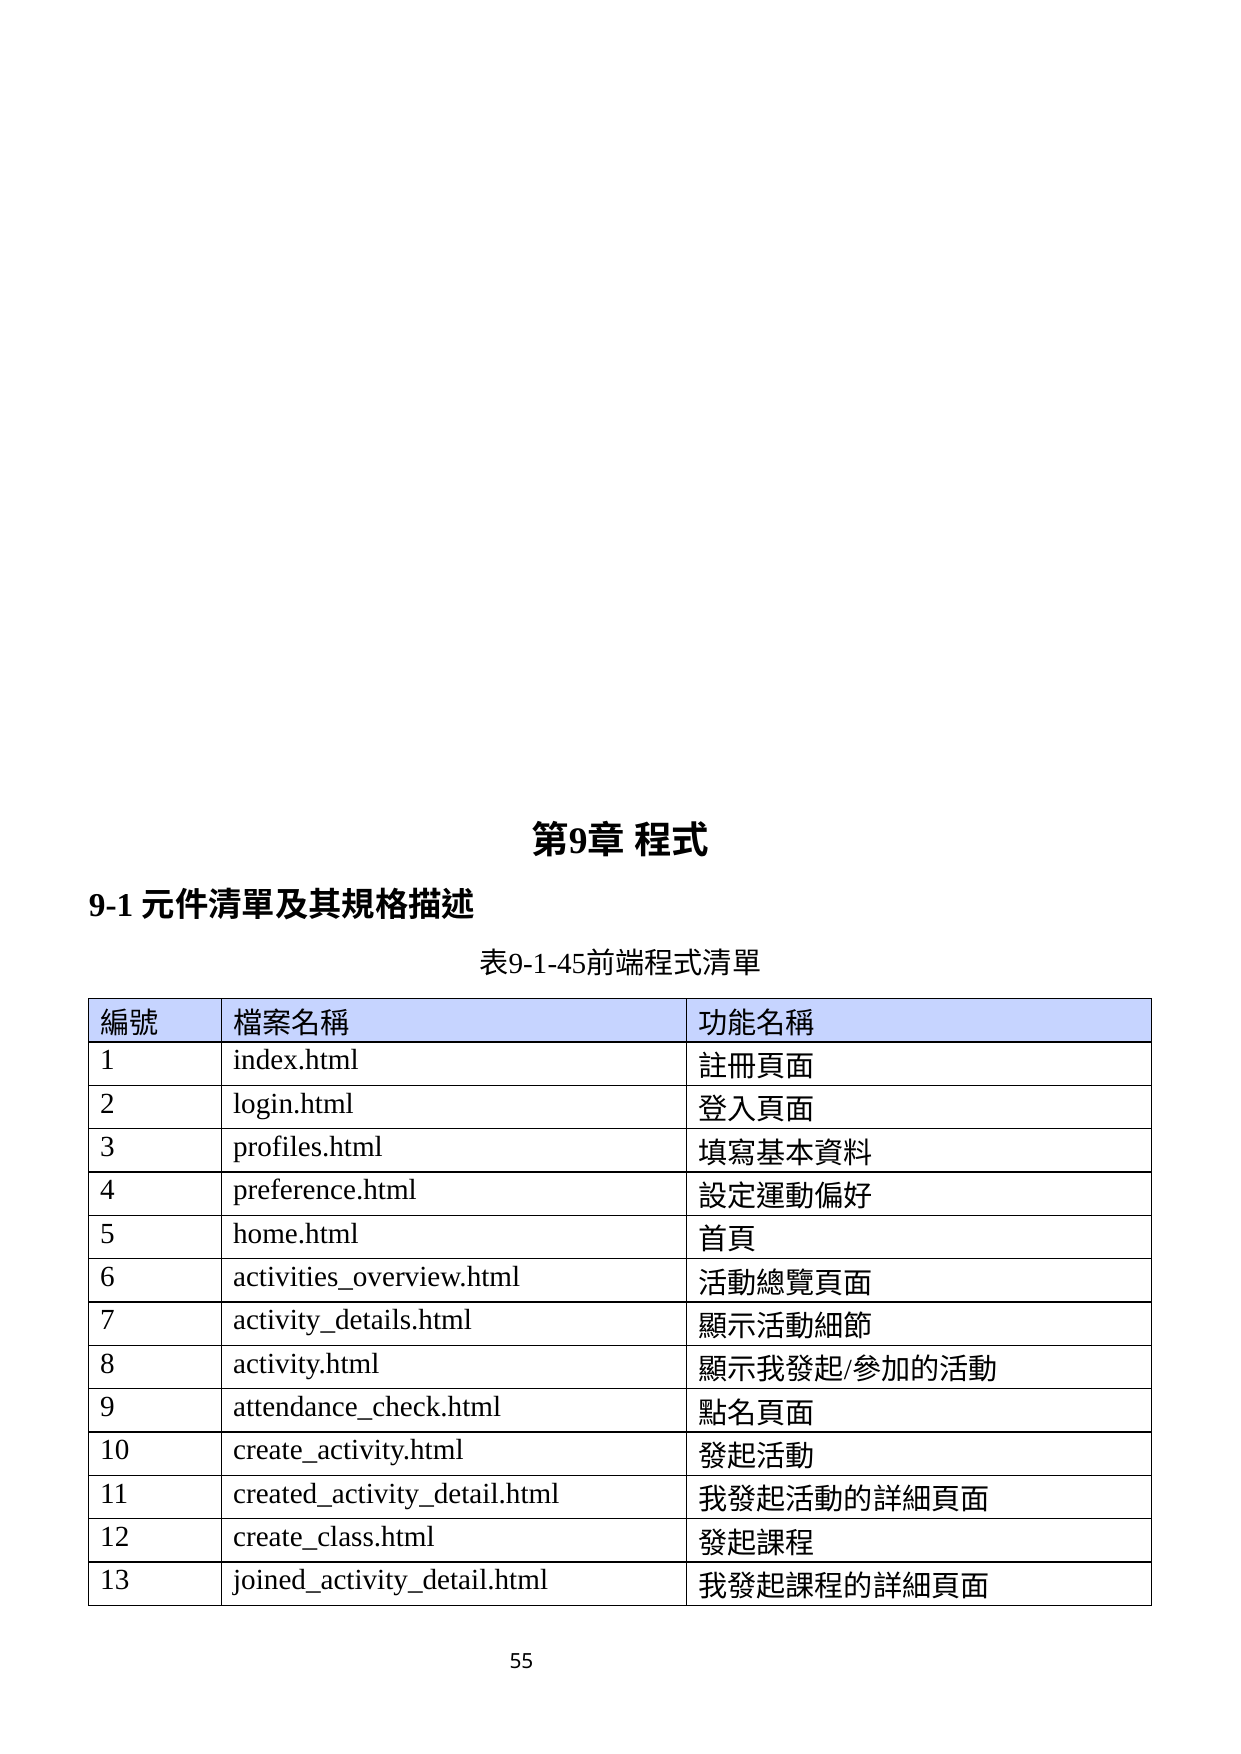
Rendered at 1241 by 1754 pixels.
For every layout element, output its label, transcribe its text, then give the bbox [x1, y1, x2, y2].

table_cell attendance_check.html [222, 1389, 686, 1431]
table_cell 發起活動 [687, 1433, 1151, 1475]
table_cell 點名頁面 [687, 1389, 1151, 1431]
table_cell 顯示我發起/參加的活動 [687, 1346, 1151, 1388]
table_cell 2 [89, 1086, 221, 1128]
table_cell 10 [89, 1433, 221, 1475]
table_cell created_activity_detail.html [222, 1476, 686, 1518]
table_cell 填寫基本資料 [687, 1129, 1151, 1171]
list 程式 [89, 810, 1152, 864]
table_cell 13 [89, 1563, 221, 1605]
table_header 功能名稱 [687, 999, 1151, 1041]
table_cell activities_overview.html [222, 1259, 686, 1301]
table_cell 11 [89, 1476, 221, 1518]
table_cell 6 [89, 1259, 221, 1301]
table_cell home.html [222, 1216, 686, 1258]
table_cell 8 [89, 1346, 221, 1388]
table_cell preference.html [222, 1173, 686, 1215]
table_cell 發起課程 [687, 1519, 1151, 1561]
subtitle 元件清單及其規格描述 [89, 864, 1152, 939]
table_cell profiles.html [222, 1129, 686, 1171]
table_cell 活動總覽頁面 [687, 1259, 1151, 1301]
table_cell 首頁 [687, 1216, 1151, 1258]
table_cell 9 [89, 1389, 221, 1431]
table_cell activity.html [222, 1346, 686, 1388]
table_cell 註冊頁面 [687, 1043, 1151, 1085]
table_cell 顯示活動細節 [687, 1303, 1151, 1345]
table_cell 登入頁面 [687, 1086, 1151, 1128]
table_cell 7 [89, 1303, 221, 1345]
table_cell joined_activity_detail.html [222, 1563, 686, 1605]
table_cell 12 [89, 1519, 221, 1561]
table_cell 1 [89, 1043, 221, 1085]
table_cell 3 [89, 1129, 221, 1171]
table_cell 設定運動偏好 [687, 1173, 1151, 1215]
table_cell login.html [222, 1086, 686, 1128]
table_header 檔案名稱 [222, 999, 686, 1041]
table_header 編號 [89, 999, 221, 1041]
table_cell 5 [89, 1216, 221, 1258]
table_cell 4 [89, 1173, 221, 1215]
table_cell 我發起課程的詳細頁面 [687, 1563, 1151, 1605]
table_cell index.html [222, 1043, 686, 1085]
table_cell 我發起活動的詳細頁面 [687, 1476, 1151, 1518]
table_cell create_class.html [222, 1519, 686, 1561]
table_cell activity_details.html [222, 1303, 686, 1345]
table_cell create_activity.html [222, 1433, 686, 1475]
